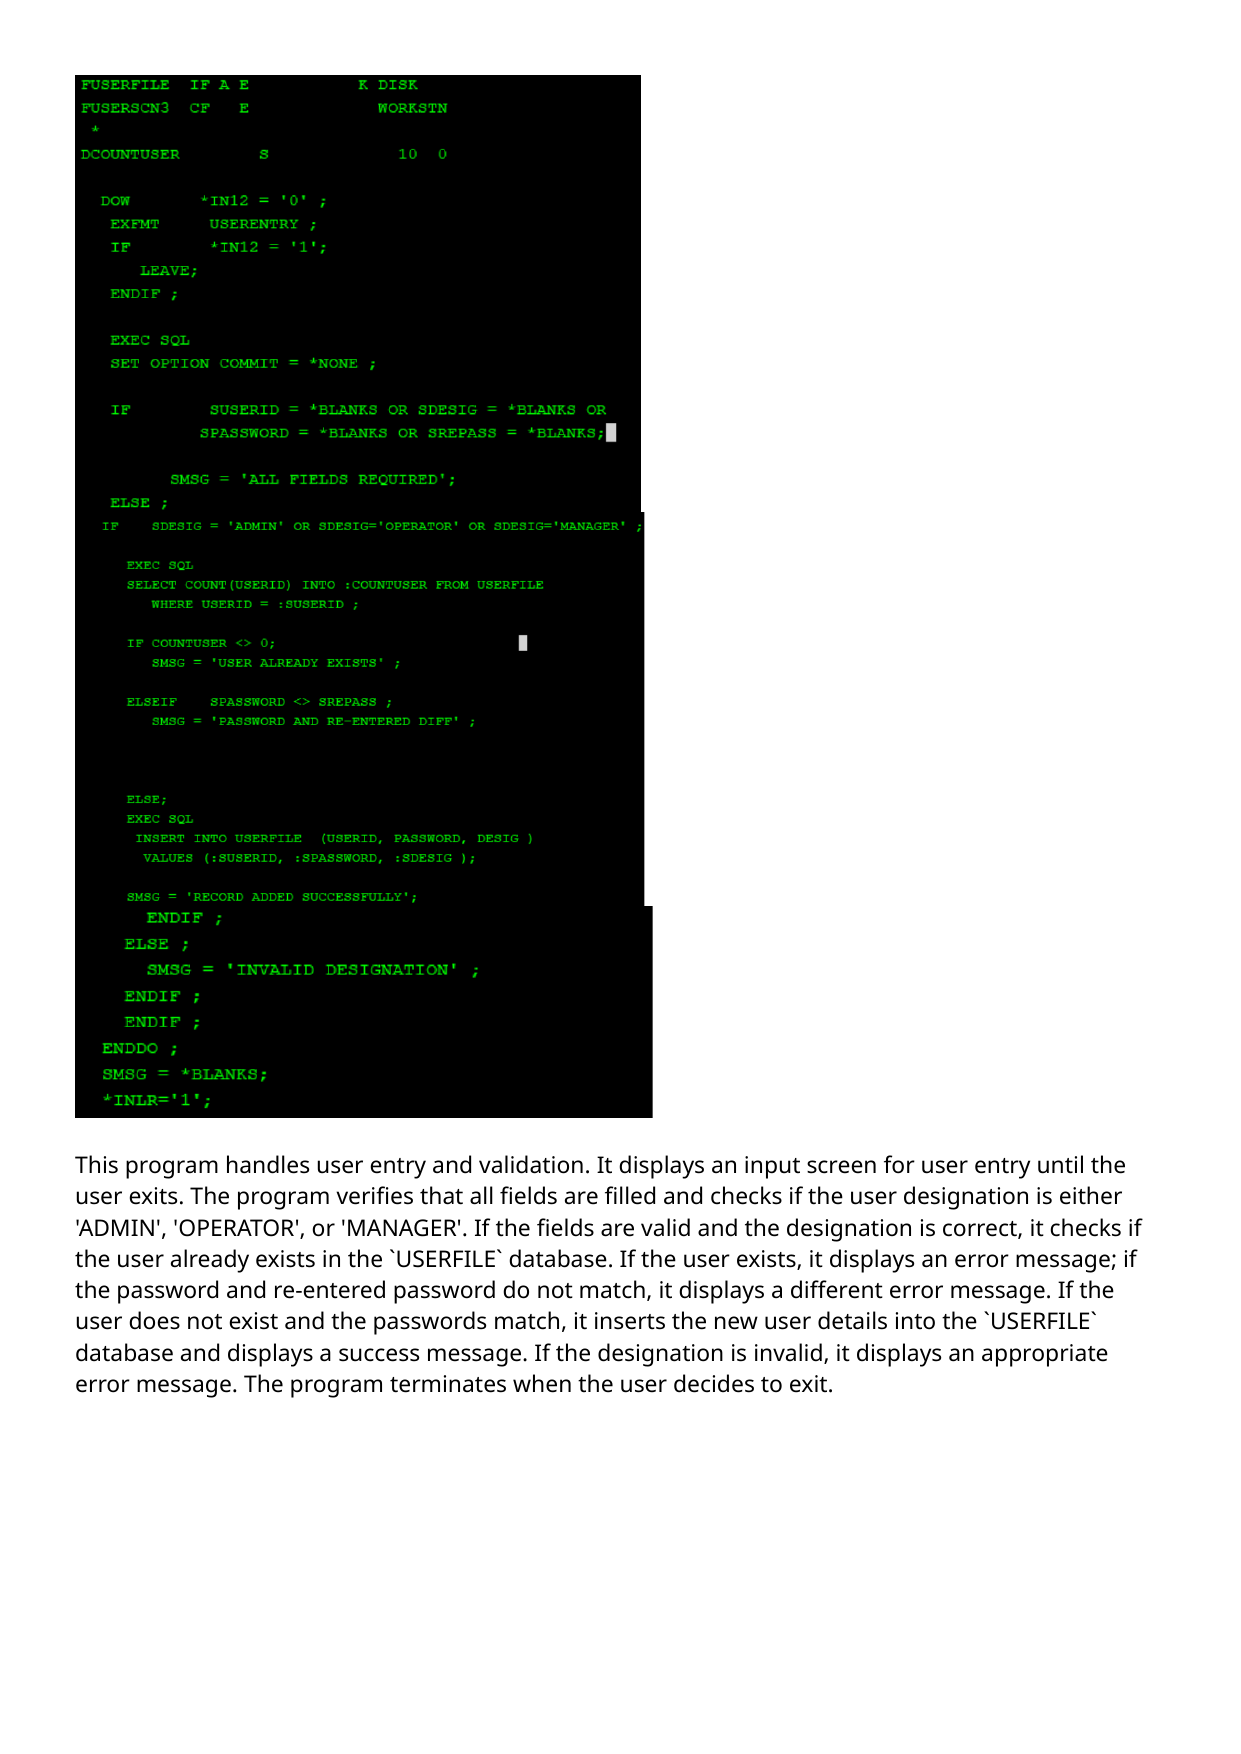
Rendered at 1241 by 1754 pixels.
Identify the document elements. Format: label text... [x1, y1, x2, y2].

text This program handles user entry and validation. It displays an input screen for user entry until the user exits. The program verifies that all fields are filled and checks if the user designation is either 'ADMIN', 'OPERATOR', or 'MANAGER'. If the fields are valid and the designation is correct, it checks if the user already exists in the `USERFILE` database. If the user exists, it displays an error message; if the password and re-entered password do not match, it displays a different error message. If the user does not exist and the passwords match, it inserts the new user details into the `USERFILE` database and displays a success message. If the designation is invalid, it displays an appropriate error message. The program terminates when the user decides to exit. [75, 1149, 1165, 1399]
picture [75, 75, 653, 1118]
